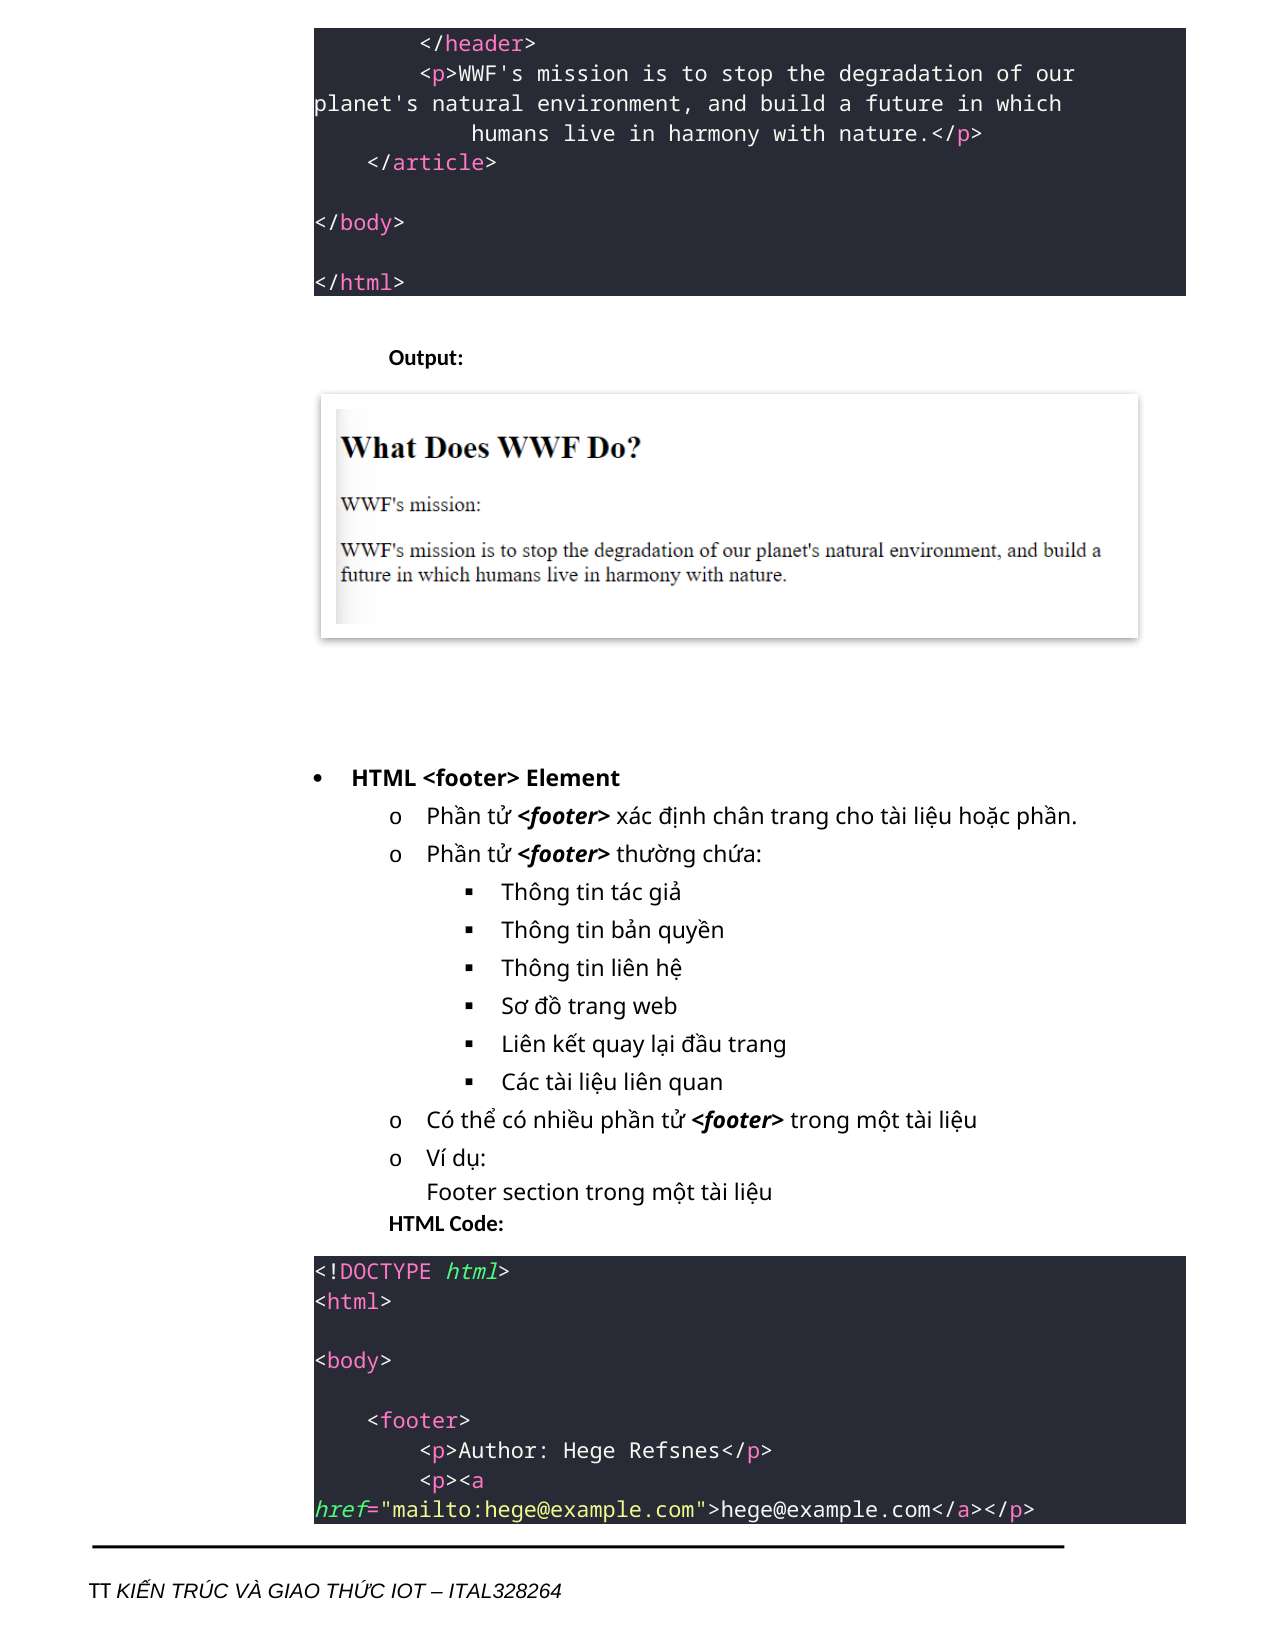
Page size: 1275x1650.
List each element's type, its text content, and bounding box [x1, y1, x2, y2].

text </html> [314, 266, 1186, 296]
text </body> [314, 207, 1186, 237]
text <p>WWF's mission is to stop the degradation of our planet's natural environment, and build a future in which [314, 58, 1186, 117]
picture [336, 409, 1123, 624]
subtitle Có thể có nhiều phần tử <footer> trong một tài liệu [389, 1103, 1186, 1135]
text </header> [314, 28, 1186, 58]
subtitle Phần tử <footer> thường chứa: [389, 838, 1186, 869]
text HTML Code: [389, 1209, 1186, 1237]
subtitle HTML <footer> Element [314, 762, 1186, 793]
subtitle Liên kết quay lại đầu trang [464, 1028, 1186, 1059]
text <footer> [314, 1405, 1186, 1435]
subtitle Phần tử <footer> xác định chân trang cho tài liệu hoặc phần. [389, 800, 1186, 831]
subtitle Thông tin bản quyền [464, 914, 1186, 945]
subtitle Ví dụ: Footer section trong một tài liệu [389, 1142, 1186, 1207]
text Output: [389, 343, 1186, 371]
text <p><a href="mailto:hege@example.com">hege@example.com</a></p> [314, 1464, 1186, 1524]
subtitle Thông tin tác giả [464, 876, 1186, 907]
text <html> [314, 1286, 1186, 1316]
text </article> [314, 147, 1186, 177]
text <body> [314, 1345, 1186, 1375]
subtitle Sơ đồ trang web [464, 990, 1186, 1021]
text <!DOCTYPE html> [314, 1256, 1186, 1286]
text <p>Author: Hege Refsnes</p> [314, 1435, 1186, 1464]
subtitle Thông tin liên hệ [464, 952, 1186, 983]
subtitle Các tài liệu liên quan [464, 1066, 1186, 1097]
text humans live in harmony with nature.</p> [314, 117, 1186, 147]
